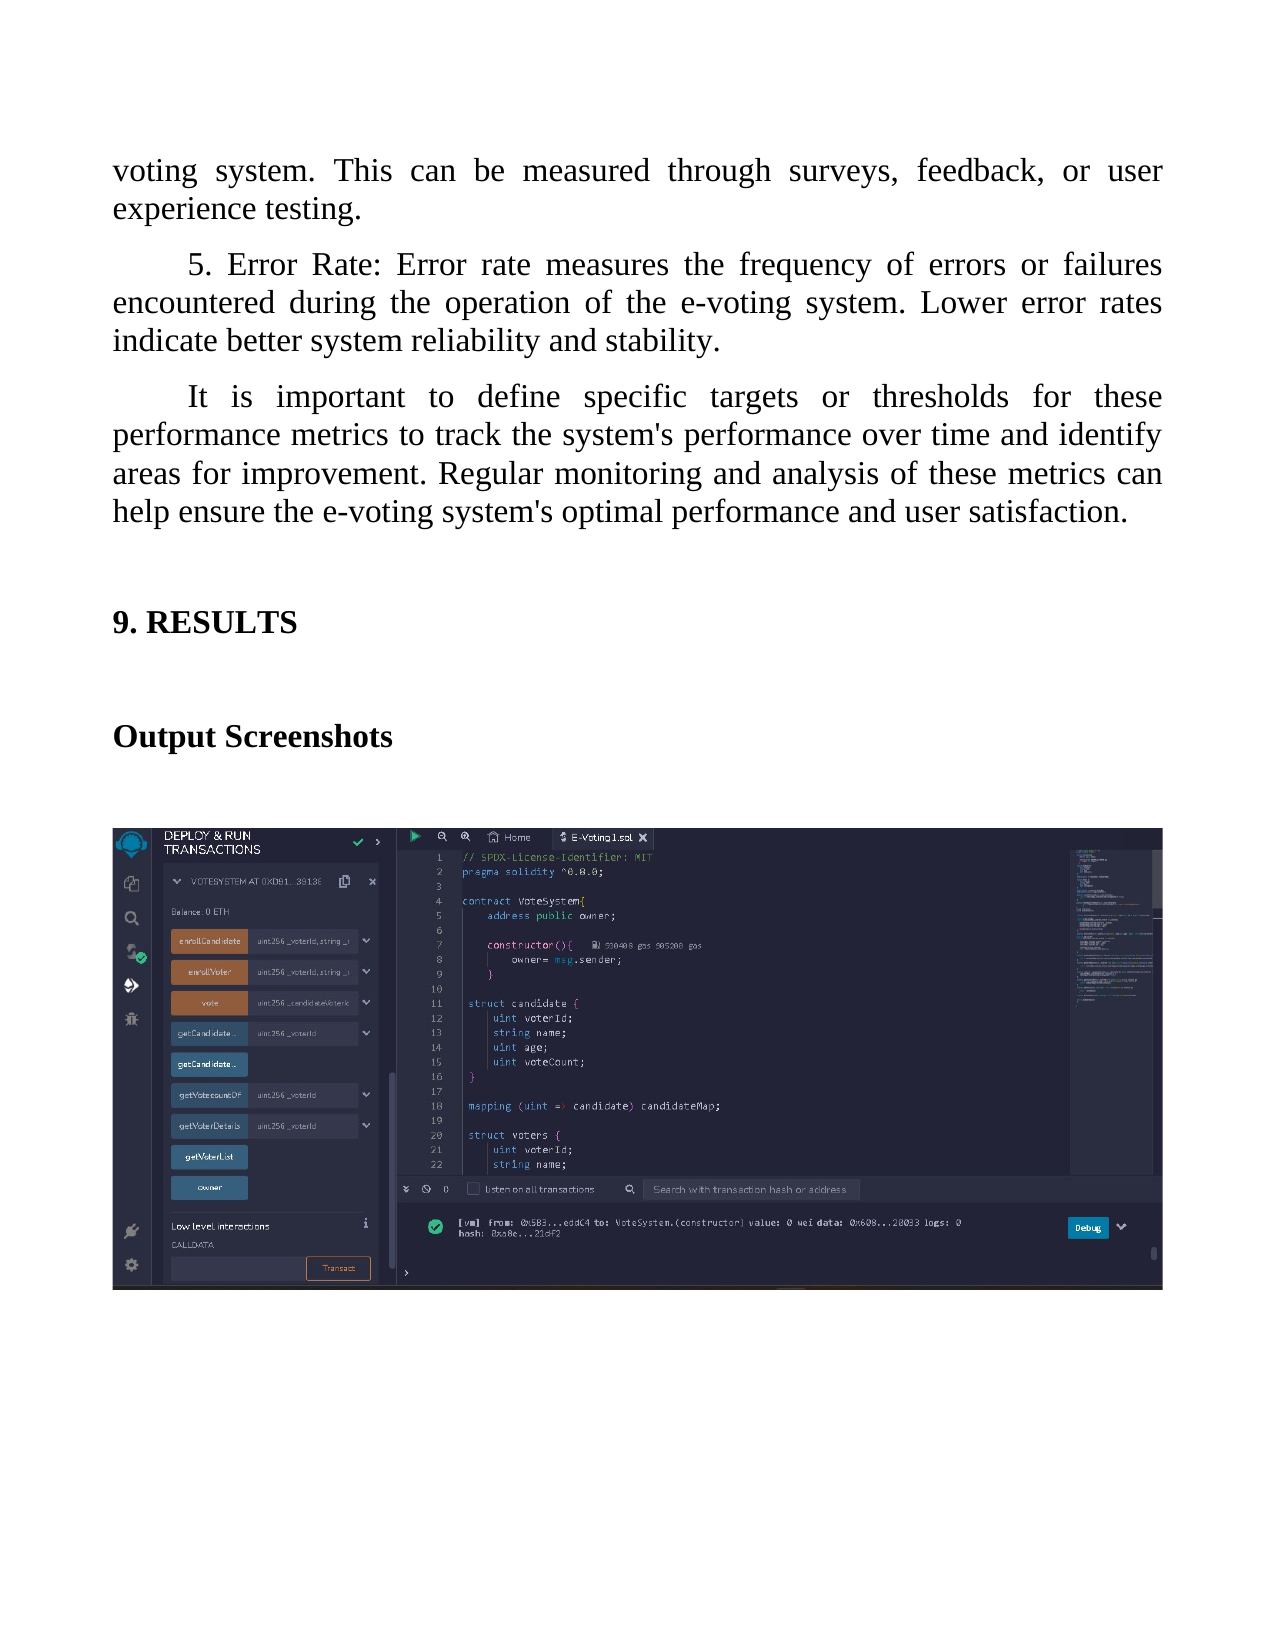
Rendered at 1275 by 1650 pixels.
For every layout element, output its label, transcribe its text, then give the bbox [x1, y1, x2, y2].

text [112, 150, 1164, 227]
text 5. Error Rate: Error rate measures the frequency of errors or failures encountered during the operation of the e-voting system. Lower error rates indicate better system reliability and stability. [112, 244, 1164, 359]
text 9. RESULTS [112, 602, 1164, 641]
text It is important to define specific targets or thresholds for these performance metrics to track the system's performance over time and identify areas for improvement. Regular monitoring and analysis of these metrics can help ensure the e-voting system's optimal performance and user satisfaction. [112, 376, 1164, 529]
text Output Screenshots [112, 716, 1164, 754]
picture [112, 828, 1163, 1290]
